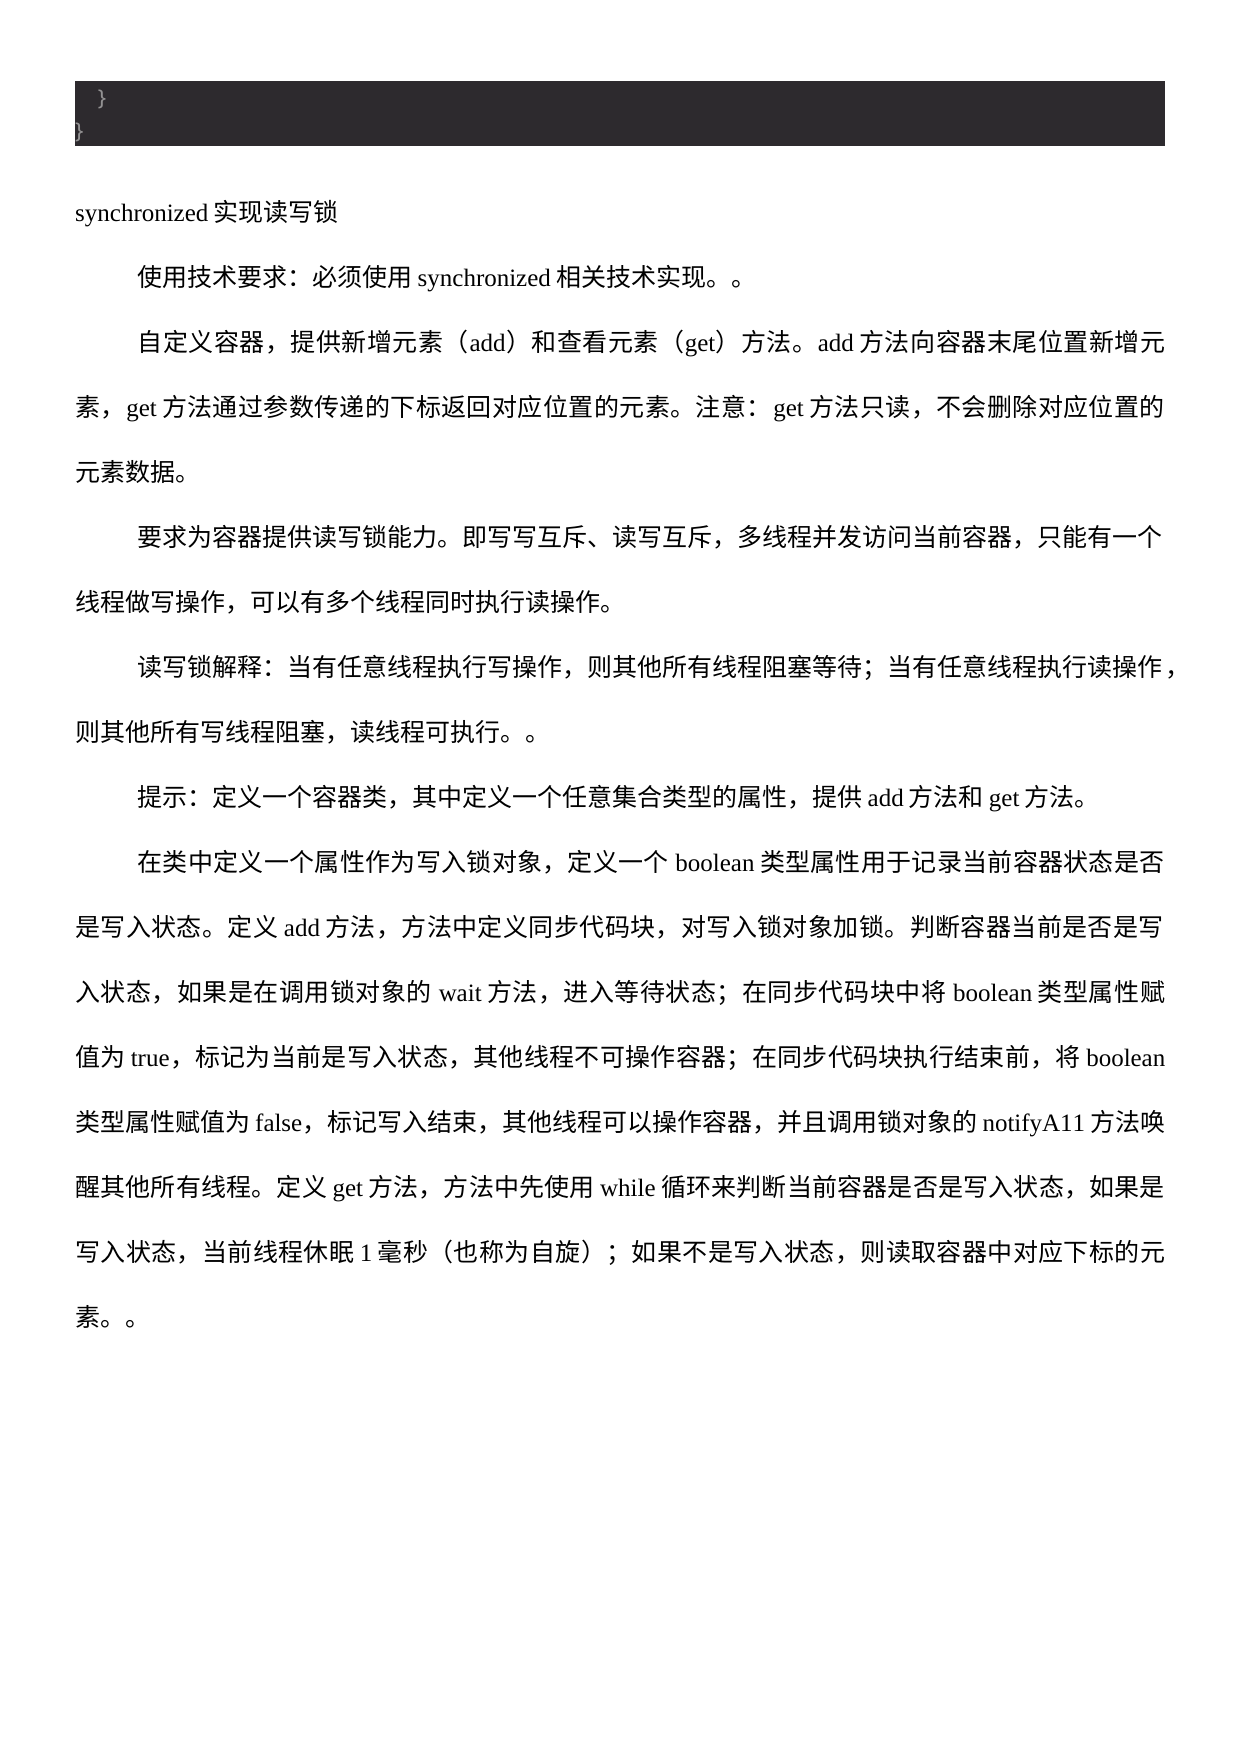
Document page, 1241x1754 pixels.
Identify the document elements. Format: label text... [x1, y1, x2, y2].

text 要求为容器提供读写锁能力。即写写互斥、读写互斥，多线程并发访问当前容器，只能有一个线程做写操作，可以有多个线程同时执行读操作。 [75, 503, 1165, 633]
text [75, 81, 1165, 146]
text 自定义容器，提供新增元素（add）和查看元素（get）方法。add方法向容器末尾位置新增元素，get方法通过参数传递的下标返回对应位置的元素。注意：get方法只读，不会删除对应位置的元素数据。 [75, 308, 1165, 503]
text 提示：定义一个容器类，其中定义一个任意集合类型的属性，提供add方法和get方法。 [75, 763, 1165, 828]
text 在类中定义一个属性作为写入锁对象，定义一个boolean类型属性用于记录当前容器状态是否是写入状态。定义add方法，方法中定义同步代码块，对写入锁对象加锁。判断容器当前是否是写入状态，如果是在调用锁对象的wait方法，进入等待状态；在同步代码块中将boolean类型属性赋值为true，标记为当前是写入状态，其他线程不可操作容器；在同步代码块执行结束前，将boolean类型属性赋值为false，标记写入结束，其他线程可以操作容器，并且调用锁对象的notifyA11方法唤醒其他所有线程。定义get方法，方法中先使用while循环来判断当前容器是否是写入状态，如果是写入状态，当前线程休眠1毫秒（也称为自旋）；如果不是写入状态，则读取容器中对应下标的元素。。 [75, 828, 1165, 1348]
text synchronized实现读写锁 [75, 178, 1165, 243]
text 使用技术要求：必须使用synchronized相关技术实现。。 [75, 243, 1165, 308]
text 读写锁解释：当有任意线程执行写操作，则其他所有线程阻塞等待；当有任意线程执行读操作，则其他所有写线程阻塞，读线程可执行。。 [75, 633, 1165, 763]
